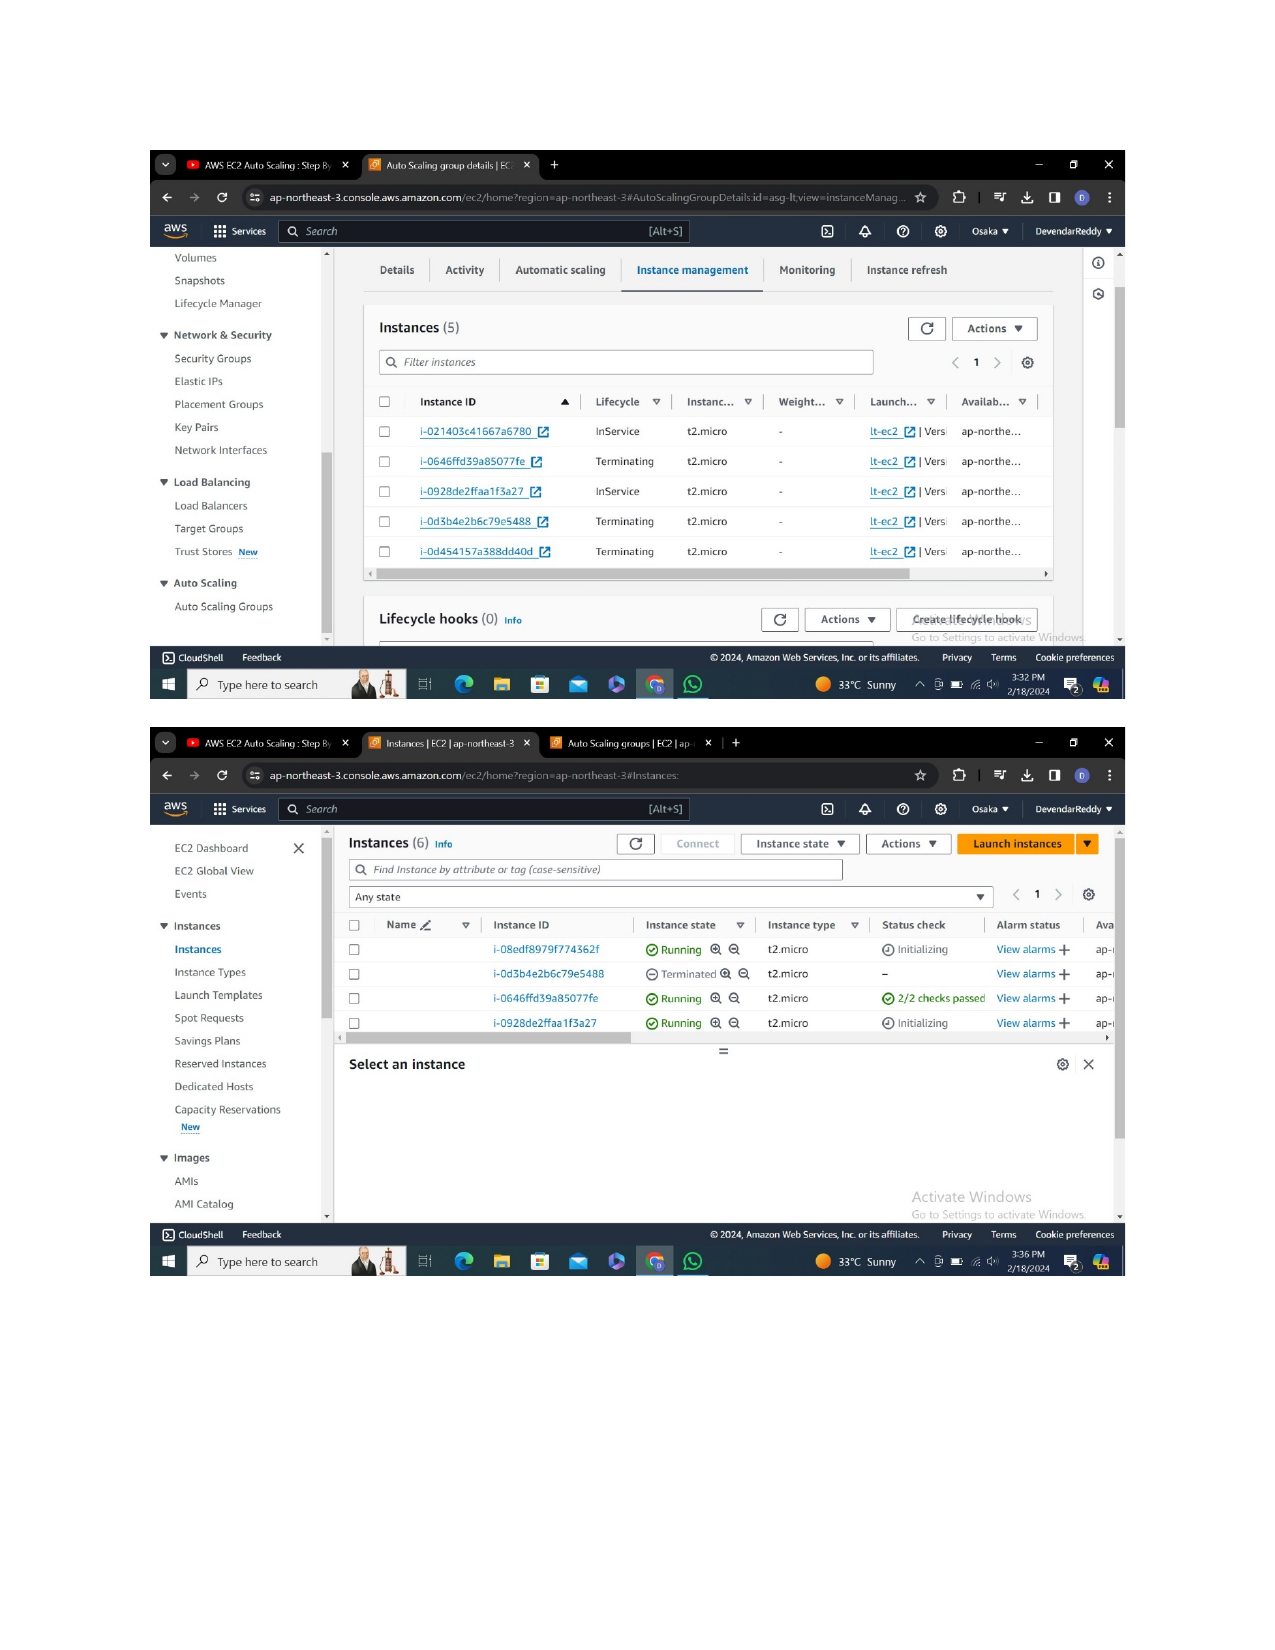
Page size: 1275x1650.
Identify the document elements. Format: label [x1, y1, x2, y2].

picture [150, 727, 1125, 1276]
picture [150, 150, 1125, 699]
